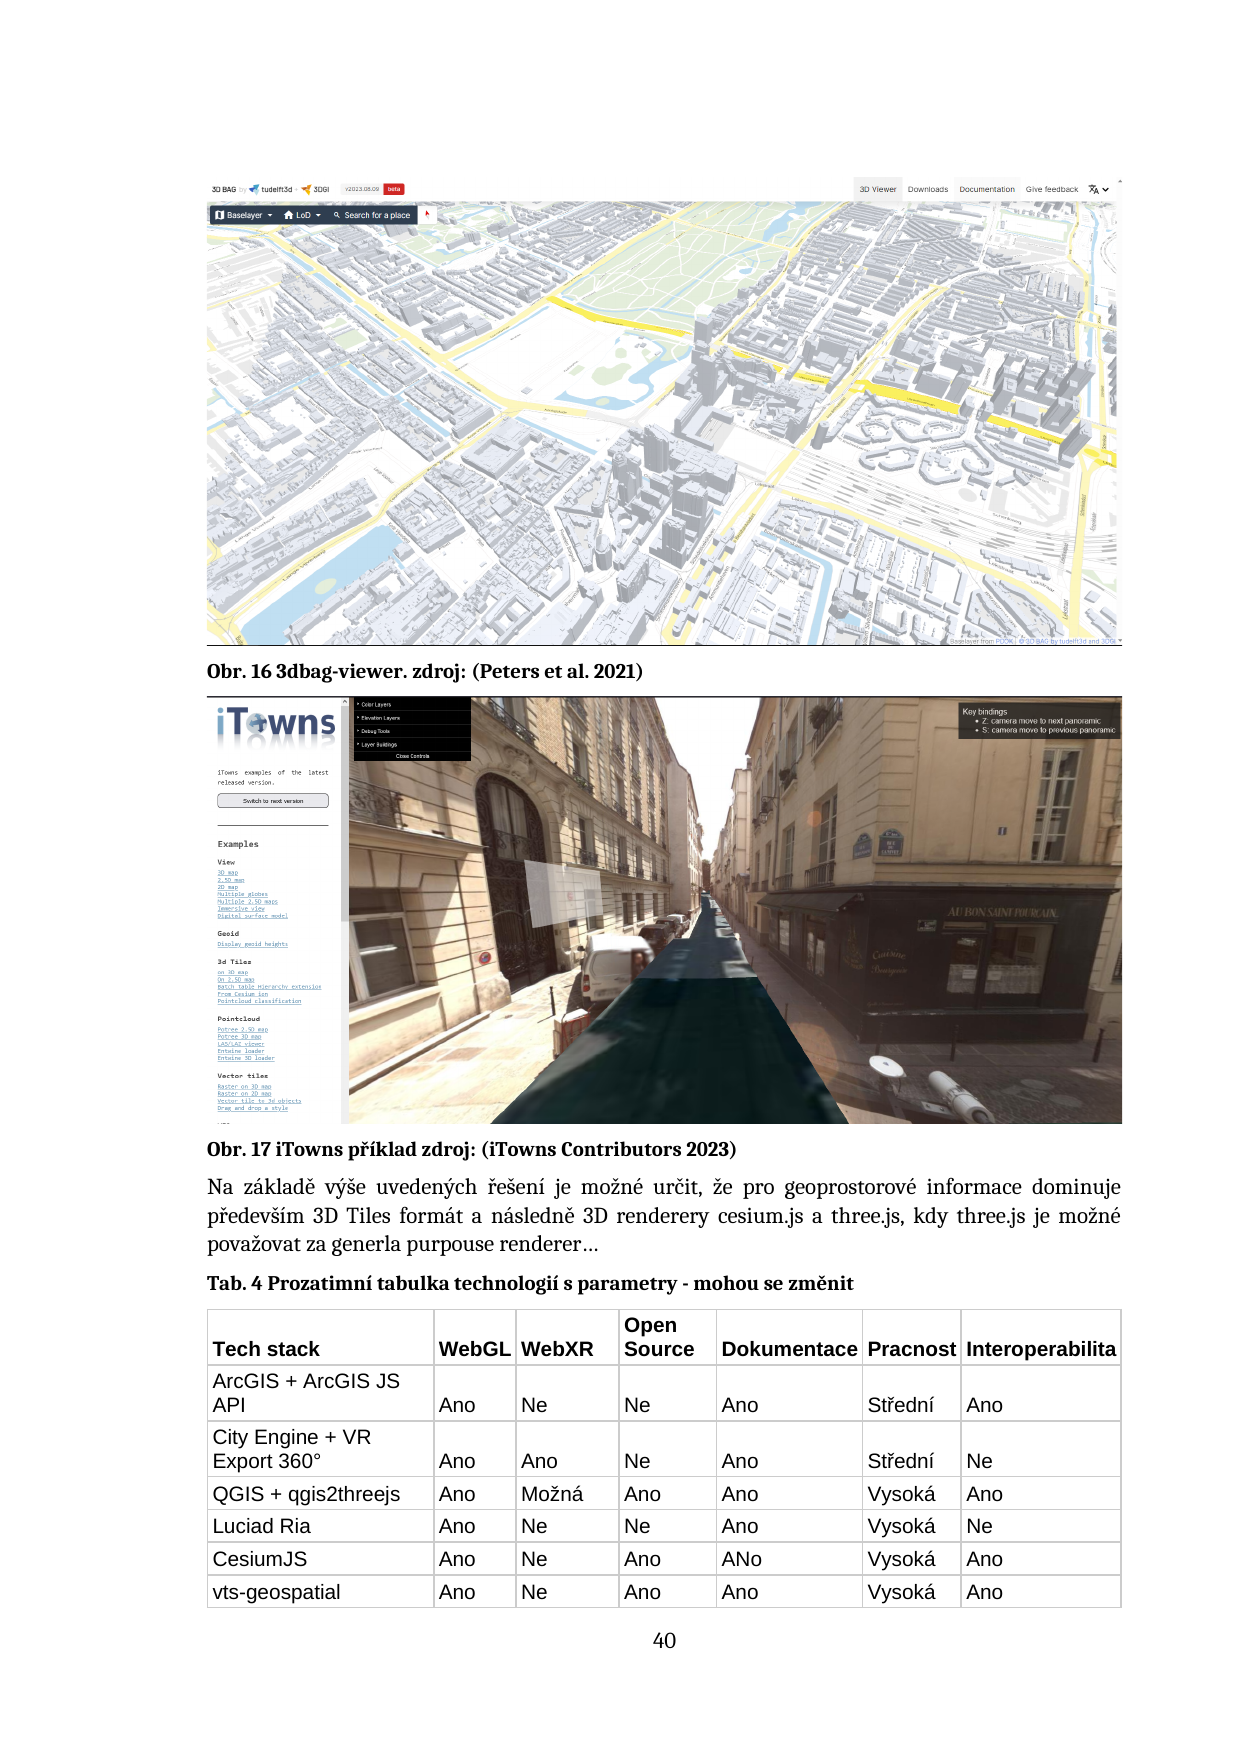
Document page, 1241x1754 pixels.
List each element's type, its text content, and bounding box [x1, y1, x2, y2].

table_header Pracnost [863, 1310, 960, 1364]
table_cell Vysoká [863, 1576, 960, 1607]
table_cell Ne [962, 1510, 1120, 1541]
table_cell ArcGIS + ArcGIS JS API [208, 1366, 433, 1420]
text Tab. 4 Prozatimní tabulka technologií s parametry - mohou se změnit [207, 1272, 1122, 1296]
text Obr. 17 iTowns příklad zdroj: (iTowns Contributors 2023) [207, 1138, 1122, 1162]
table_cell City Engine + VR Export 360° [208, 1422, 433, 1476]
table_cell Ano [435, 1543, 515, 1574]
table_cell Luciad Ria [208, 1510, 433, 1541]
text Na základě výše uvedených řešení je možné určit, že pro geoprostorové informace dominuje především 3D Tiles formát a následně 3D renderery cesium.js a three.js, kdy three.js je možné považovat za generla purpouse renderer… [207, 1174, 1122, 1257]
table_cell Ano [717, 1477, 862, 1508]
table_cell Ano [435, 1422, 515, 1476]
table_cell Ano [717, 1576, 862, 1607]
table_cell CesiumJS [208, 1543, 433, 1574]
table_cell Ano [517, 1422, 618, 1476]
table_cell Ano [717, 1366, 862, 1420]
table_cell Ano [962, 1477, 1120, 1508]
table_cell vts-geospatial [208, 1576, 433, 1607]
table_cell Ne [517, 1366, 618, 1420]
table_cell Střední [863, 1422, 960, 1476]
table_cell QGIS + qgis2threejs [208, 1477, 433, 1508]
table_cell Ano [435, 1477, 515, 1508]
table_cell Ne [620, 1510, 716, 1541]
table_cell Vysoká [863, 1543, 960, 1574]
table_cell Ne [517, 1543, 618, 1574]
table_cell Možná [517, 1477, 618, 1508]
table_header Interoperabilita [962, 1310, 1120, 1364]
table_cell Ne [620, 1366, 716, 1420]
table_header Dokumentace [717, 1310, 862, 1364]
table_cell Ano [717, 1422, 862, 1476]
table_cell Ne [517, 1576, 618, 1607]
table_cell Ne [517, 1510, 618, 1541]
text Obr. 16 3dbag-viewer. zdroj: (Peters et al. 2021) [207, 660, 1122, 684]
table_header WebXR [517, 1310, 618, 1364]
table_cell Ano [717, 1510, 862, 1541]
table_cell Ano [435, 1510, 515, 1541]
table_cell Ano [435, 1576, 515, 1607]
table_header Tech stack [208, 1310, 433, 1364]
table_cell Ano [962, 1366, 1120, 1420]
table_cell Vysoká [863, 1477, 960, 1508]
table_cell Ano [962, 1543, 1120, 1574]
table_cell ANo [717, 1543, 862, 1574]
table_cell Ano [435, 1366, 515, 1420]
table_cell Ne [620, 1422, 716, 1476]
table_cell Ano [620, 1477, 716, 1508]
table_cell Ano [620, 1576, 716, 1607]
table_cell Ne [962, 1422, 1120, 1476]
picture [206, 696, 1123, 1124]
table_header Open Source [620, 1310, 716, 1364]
table_cell Střední [863, 1366, 960, 1420]
table_cell Vysoká [863, 1510, 960, 1541]
picture [206, 177, 1123, 646]
table_cell Ano [962, 1576, 1120, 1607]
table_cell Ano [620, 1543, 716, 1574]
table_header WebGL [435, 1310, 515, 1364]
